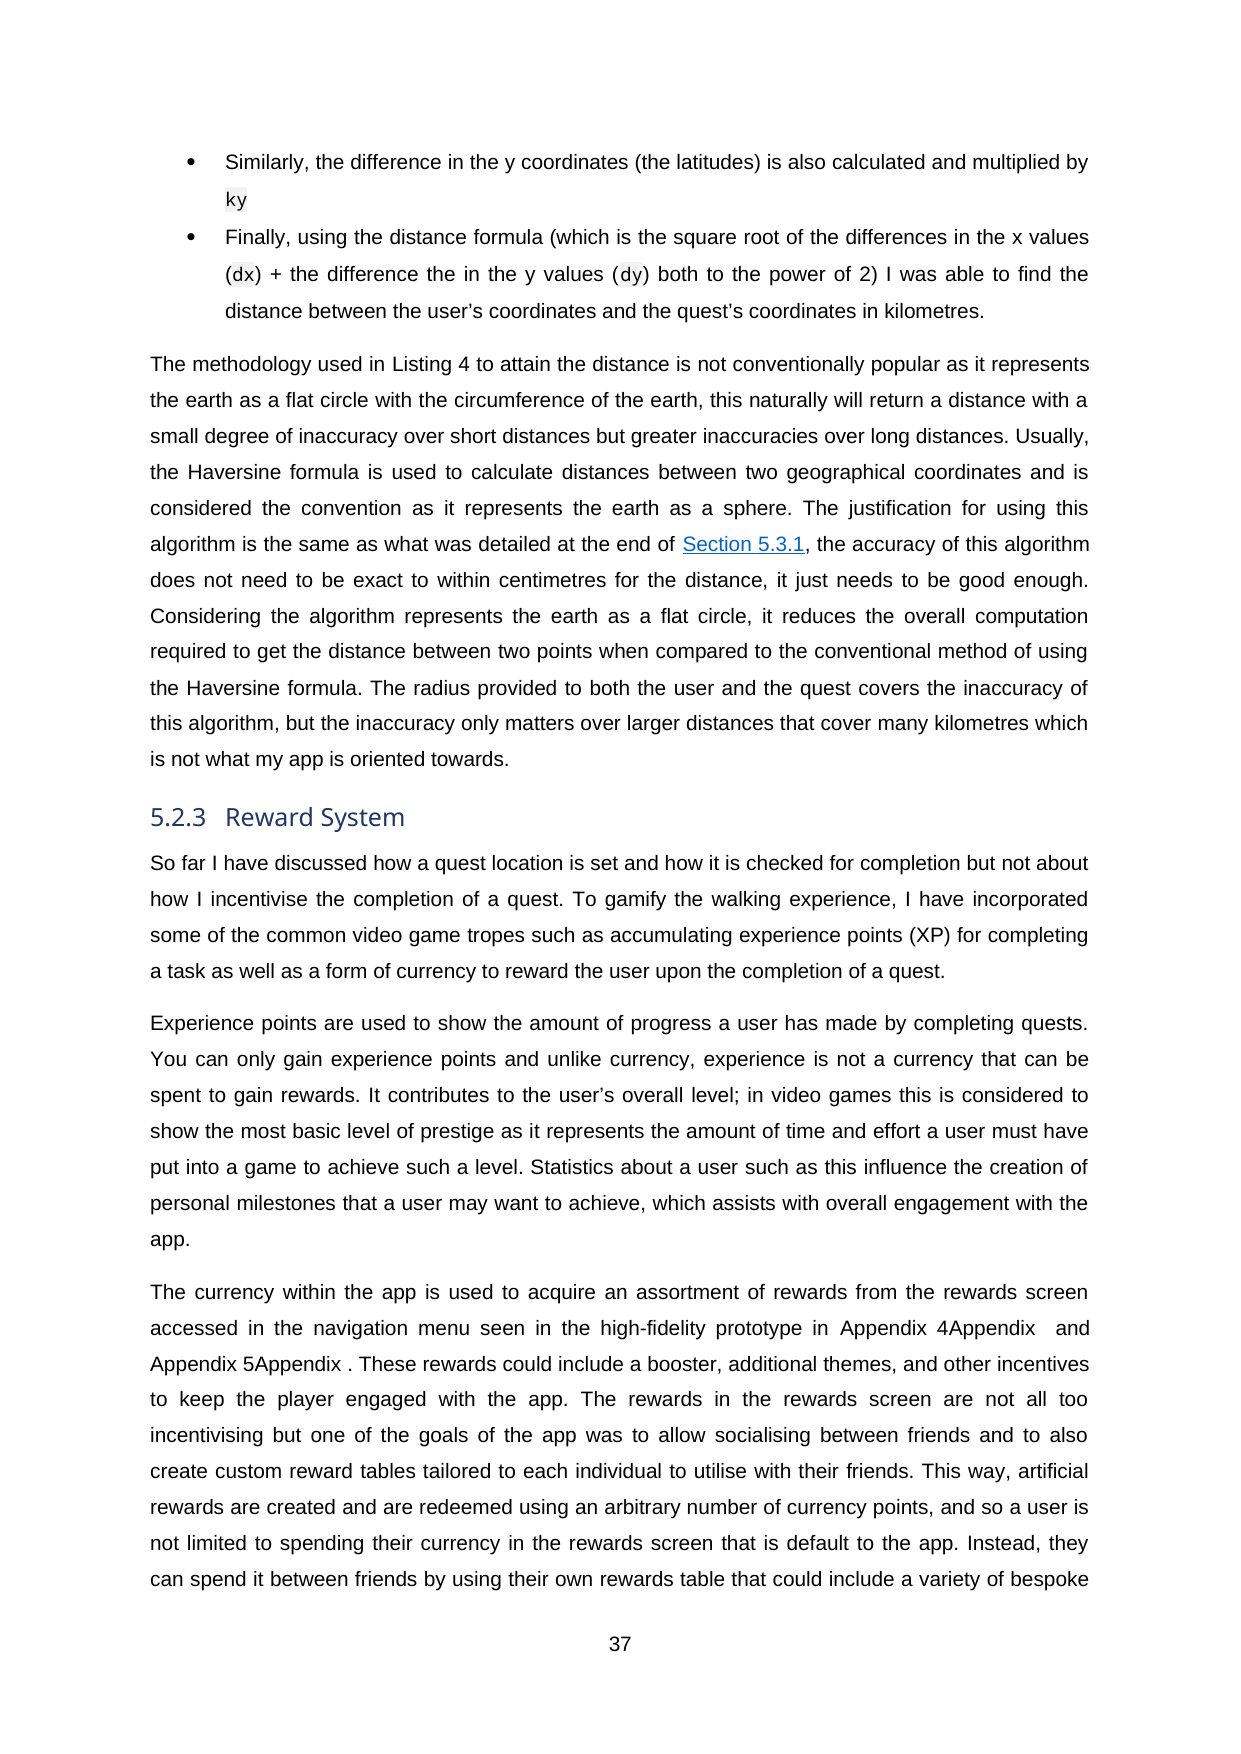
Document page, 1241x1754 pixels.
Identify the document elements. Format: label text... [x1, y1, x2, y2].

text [150, 1279, 1090, 1591]
list Similarly, the difference in the y coordinates (the latitudes) is also calculated and multiplied by ky [187, 150, 1090, 212]
list Finally, using the distance formula (which is the square root of the differences in the x values (dx) + the difference the in the y values (dy) both to the power of 2) I was able to find the distance between the user’s coordinates and the quest’s coordinates in kilometres. [187, 225, 1090, 323]
text So far I have discussed how a quest location is set and how it is checked for completion but not about how I incentivise the completion of a quest. To gamify the walking experience, I have incorporated some of the common video game tropes such as accumulating experience points (XP) for completing a task as well as a form of currency to reward the user upon the completion of a quest. [150, 851, 1090, 983]
text Experience points are used to show the amount of progress a user has made by completing quests. You can only gain experience points and unlike currency, experience is not a currency that can be spent to gain rewards. It contributes to the user’s overall level; in video games this is considered to show the most basic level of prestige as it represents the amount of time and effort a user must have put into a game to achieve such a level. Statistics about a user such as this influence the creation of personal milestones that a user may want to achieve, which assists with overall engagement with the app. [150, 1011, 1090, 1251]
text The methodology used in Listing 4 to attain the distance is not conventionally popular as it represents the earth as a flat circle with the circumference of the earth, this naturally will return a distance with a small degree of inaccuracy over short distances but greater inaccuracies over long distances. Usually, the Haversine formula is used to calculate distances between two geographical coordinates and is considered the convention as it represents the earth as a sphere. The justification for using this algorithm is the same as what was detailed at the end of Section 5.3.1, the accuracy of this algorithm does not need to be exact to within centimetres for the distance, it just needs to be good enough. Considering the algorithm represents the earth as a flat circle, it reduces the overall computation required to get the distance between two points when compared to the conventional method of using the Haversine formula. The radius provided to both the user and the quest covers the inaccuracy of this algorithm, but the inaccuracy only matters over larger distances that cover many kilometres which is not what my app is oriented towards. [150, 352, 1090, 771]
subtitle Reward System [150, 800, 1090, 834]
